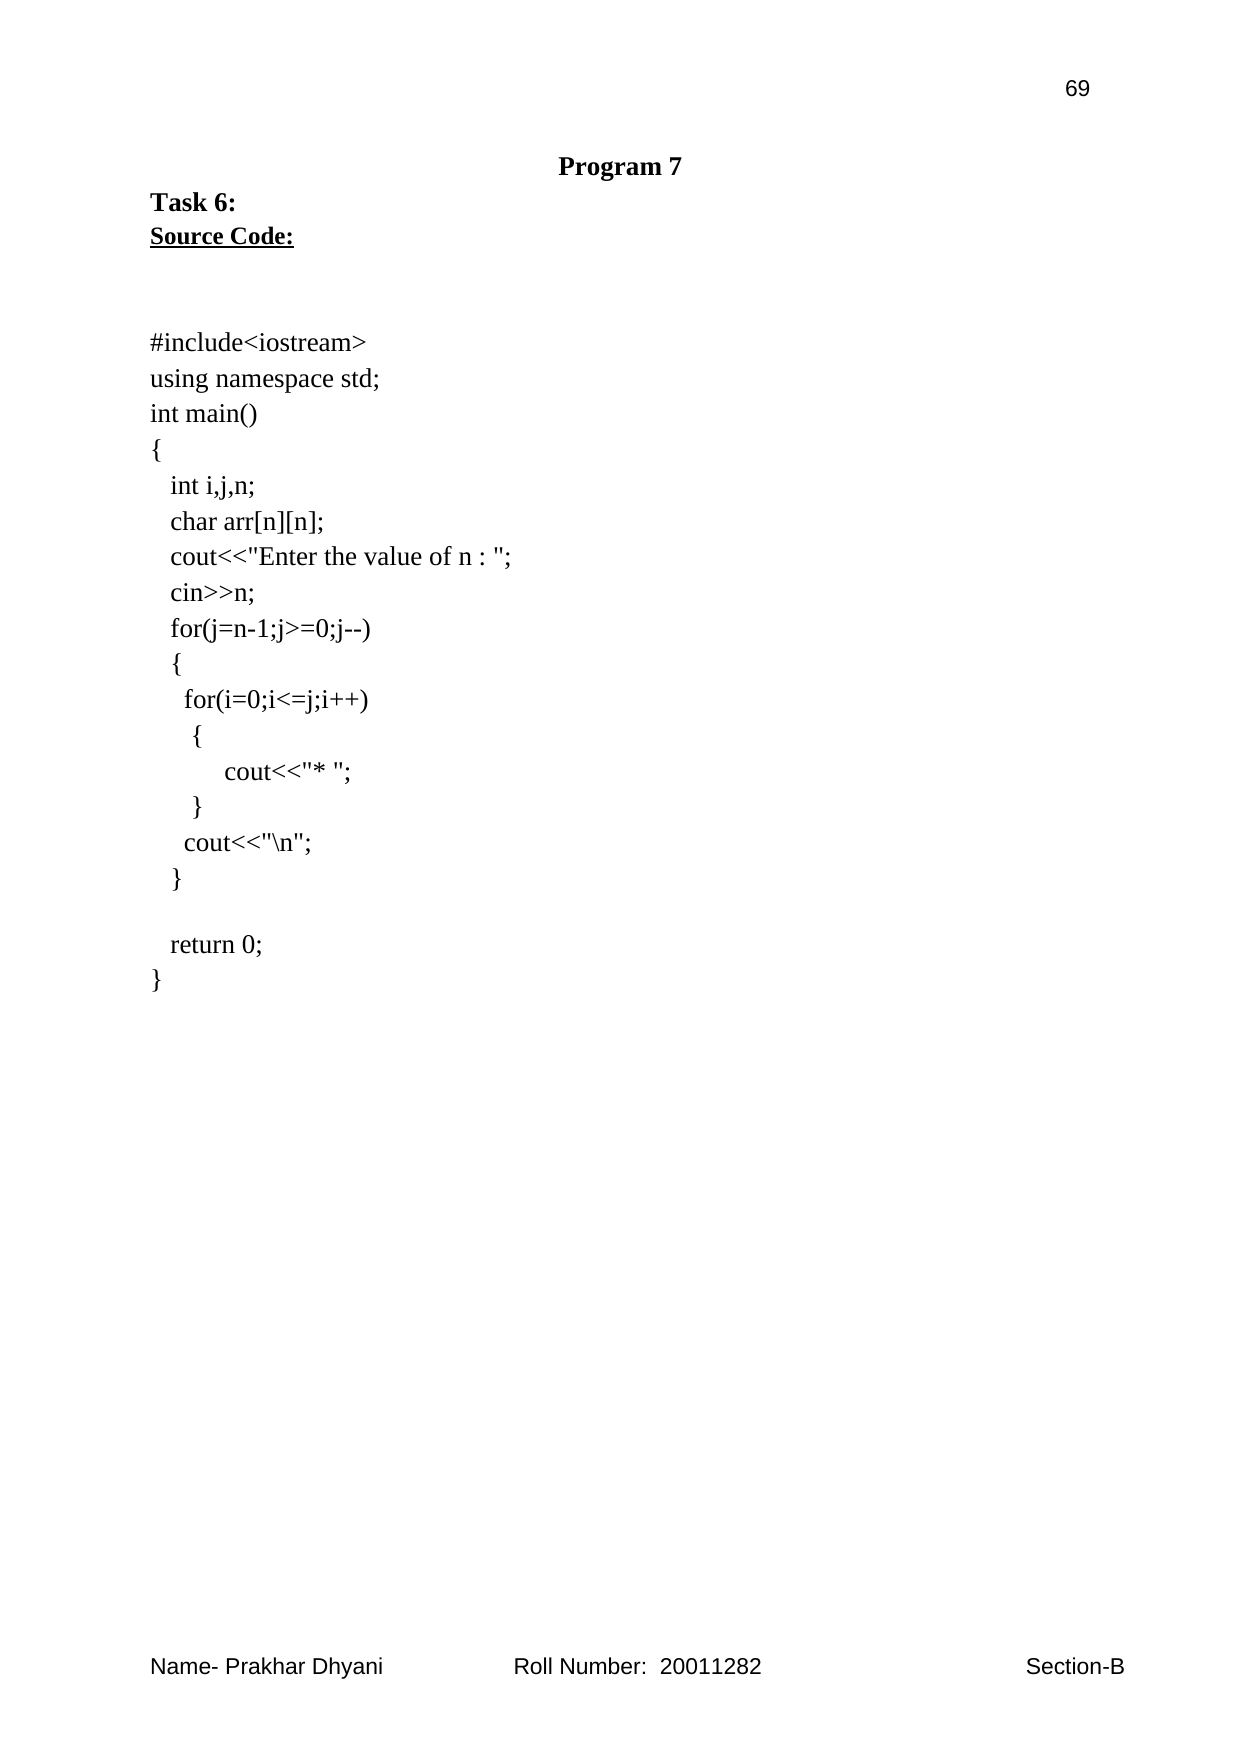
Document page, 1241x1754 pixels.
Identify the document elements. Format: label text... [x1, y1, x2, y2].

text cout<<"* "; [150, 755, 1090, 786]
text Program 7 [150, 150, 1090, 181]
text return 0; [150, 928, 1090, 959]
text cout<<"Enter the value of n : "; [150, 540, 1090, 571]
text cout<<"\n"; [150, 826, 1090, 857]
text #include<iostream> [150, 326, 1090, 357]
text Source Code: [150, 221, 1090, 250]
text int i,j,n; [150, 469, 1090, 500]
text for(i=0;i<=j;i++) [150, 683, 1090, 714]
text { [150, 433, 1090, 464]
text { [150, 719, 1090, 750]
text for(j=n-1;j>=0;j--) [150, 612, 1090, 643]
text Task 6: [150, 186, 1090, 217]
text } [150, 963, 1090, 995]
text } [150, 862, 1090, 893]
text using namespace std; [150, 362, 1090, 393]
text { [150, 647, 1090, 679]
text cin>>n; [150, 576, 1090, 607]
text } [150, 790, 1090, 822]
text char arr[n][n]; [150, 504, 1090, 536]
text int main() [150, 397, 1090, 428]
